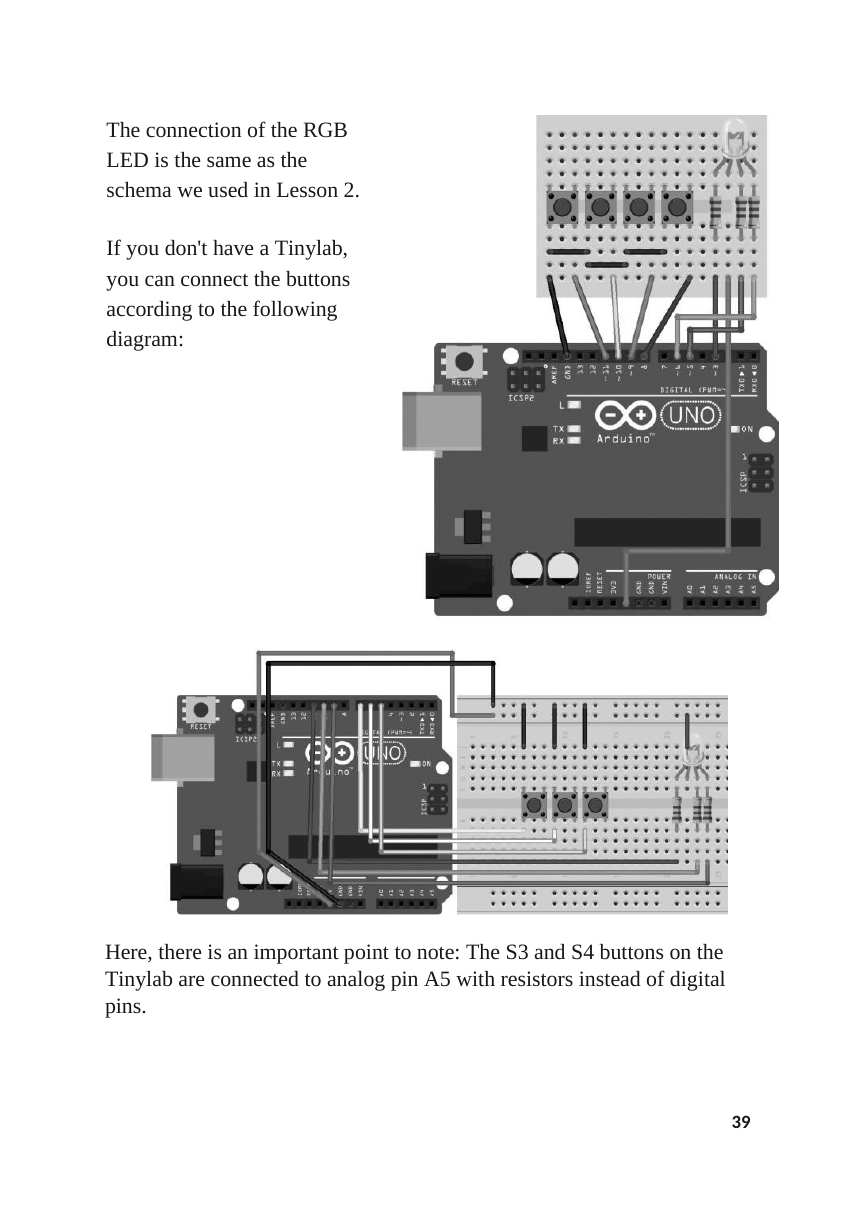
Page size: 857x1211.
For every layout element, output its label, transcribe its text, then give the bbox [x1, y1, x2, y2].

picture [151, 115, 779, 920]
text Here, there is an important point to note: The S3 and S4 buttons on the Tinylab are connected to analog pin A5 with resistors instead of digital pins. [105, 939, 750, 1018]
